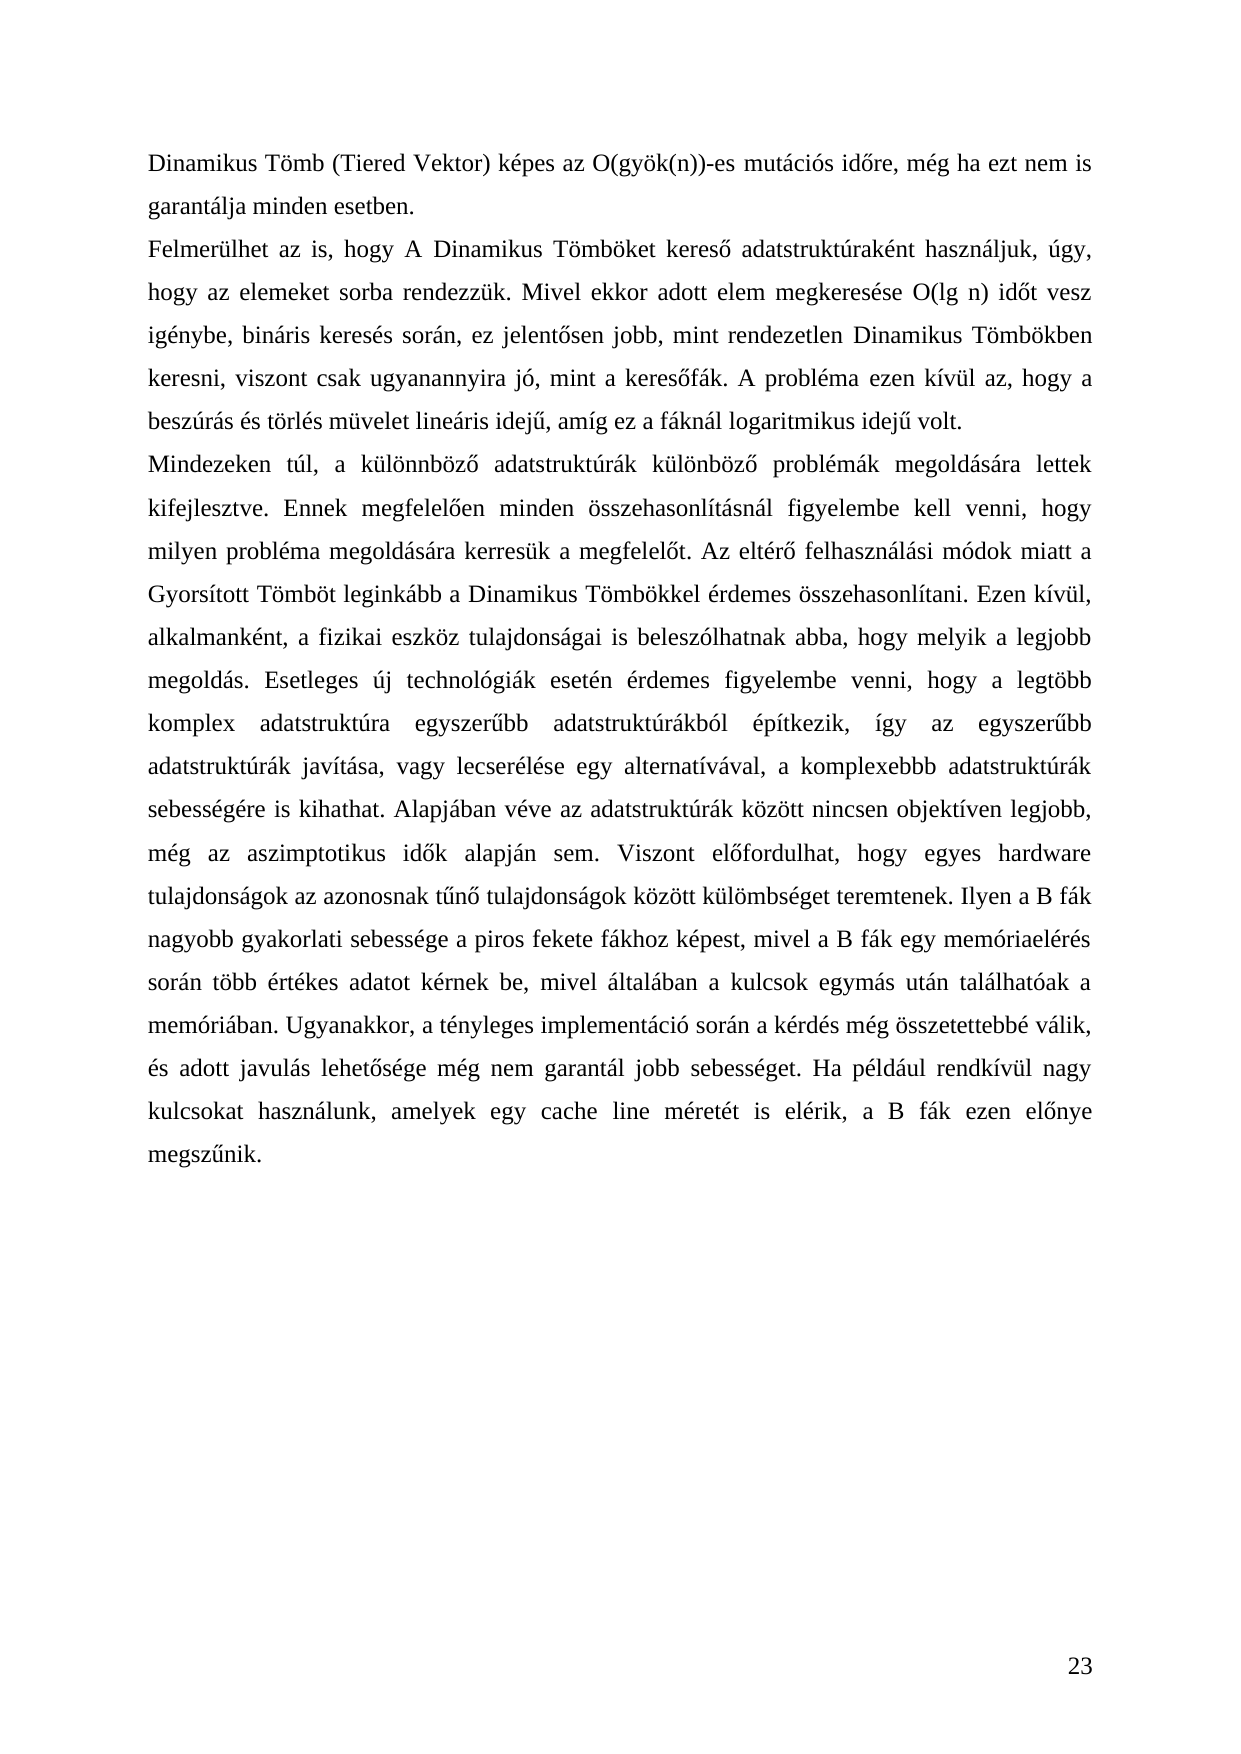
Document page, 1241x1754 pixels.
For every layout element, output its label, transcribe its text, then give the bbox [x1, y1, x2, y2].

text Felmerülhet az is, hogy A Dinamikus Tömböket kereső adatstruktúraként használjuk, úgy, hogy az elemeket sorba rendezzük. Mivel ekkor adott elem megkeresése O(lg n) időt vesz igénybe, bináris keresés során, ez jelentősen jobb, mint rendezetlen Dinamikus Tömbökben keresni, viszont csak ugyanannyira jó, mint a keresőfák. A probléma ezen kívül az, hogy a beszúrás és törlés müvelet lineáris idejű, amíg ez a fáknál logaritmikus idejű volt. [148, 234, 1092, 435]
text Mindezeken túl, a különnböző adatstruktúrák különböző problémák megoldására lettek kifejlesztve. Ennek megfelelően minden összehasonlításnál figyelembe kell venni, hogy milyen probléma megoldására kerresük a megfelelőt. Az eltérő felhasználási módok miatt a Gyorsított Tömböt leginkább a Dinamikus Tömbökkel érdemes összehasonlítani. Ezen kívül, alkalmanként, a fizikai eszköz tulajdonságai is beleszólhatnak abba, hogy melyik a legjobb megoldás. Esetleges új technológiák esetén érdemes figyelembe venni, hogy a legtöbb komplex adatstruktúra egyszerűbb adatstruktúrákból építkezik, így az egyszerűbb adatstruktúrák javítása, vagy lecserélése egy alternatívával, a komplexebbb adatstruktúrák sebességére is kihathat. Alapjában véve az adatstruktúrák között nincsen objektíven legjobb, még az aszimptotikus idők alapján sem. Viszont előfordulhat, hogy egyes hardware tulajdonságok az azonosnak tűnő tulajdonságok között külömbséget teremtenek. Ilyen a B fák nagyobb gyakorlati sebessége a piros fekete fákhoz képest, mivel a B fák egy memóriaelérés során több értékes adatot kérnek be, mivel általában a kulcsok egymás után találhatóak a memóriában. Ugyanakkor, a tényleges implementáció során a kérdés még összetettebbé válik, és adott javulás lehetősége még nem garantál jobb sebességet. Ha például rendkívül nagy kulcsokat használunk, amelyek egy cache line méretét is elérik, a B fák ezen előnye megszűnik. [148, 449, 1092, 1168]
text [148, 148, 1092, 219]
